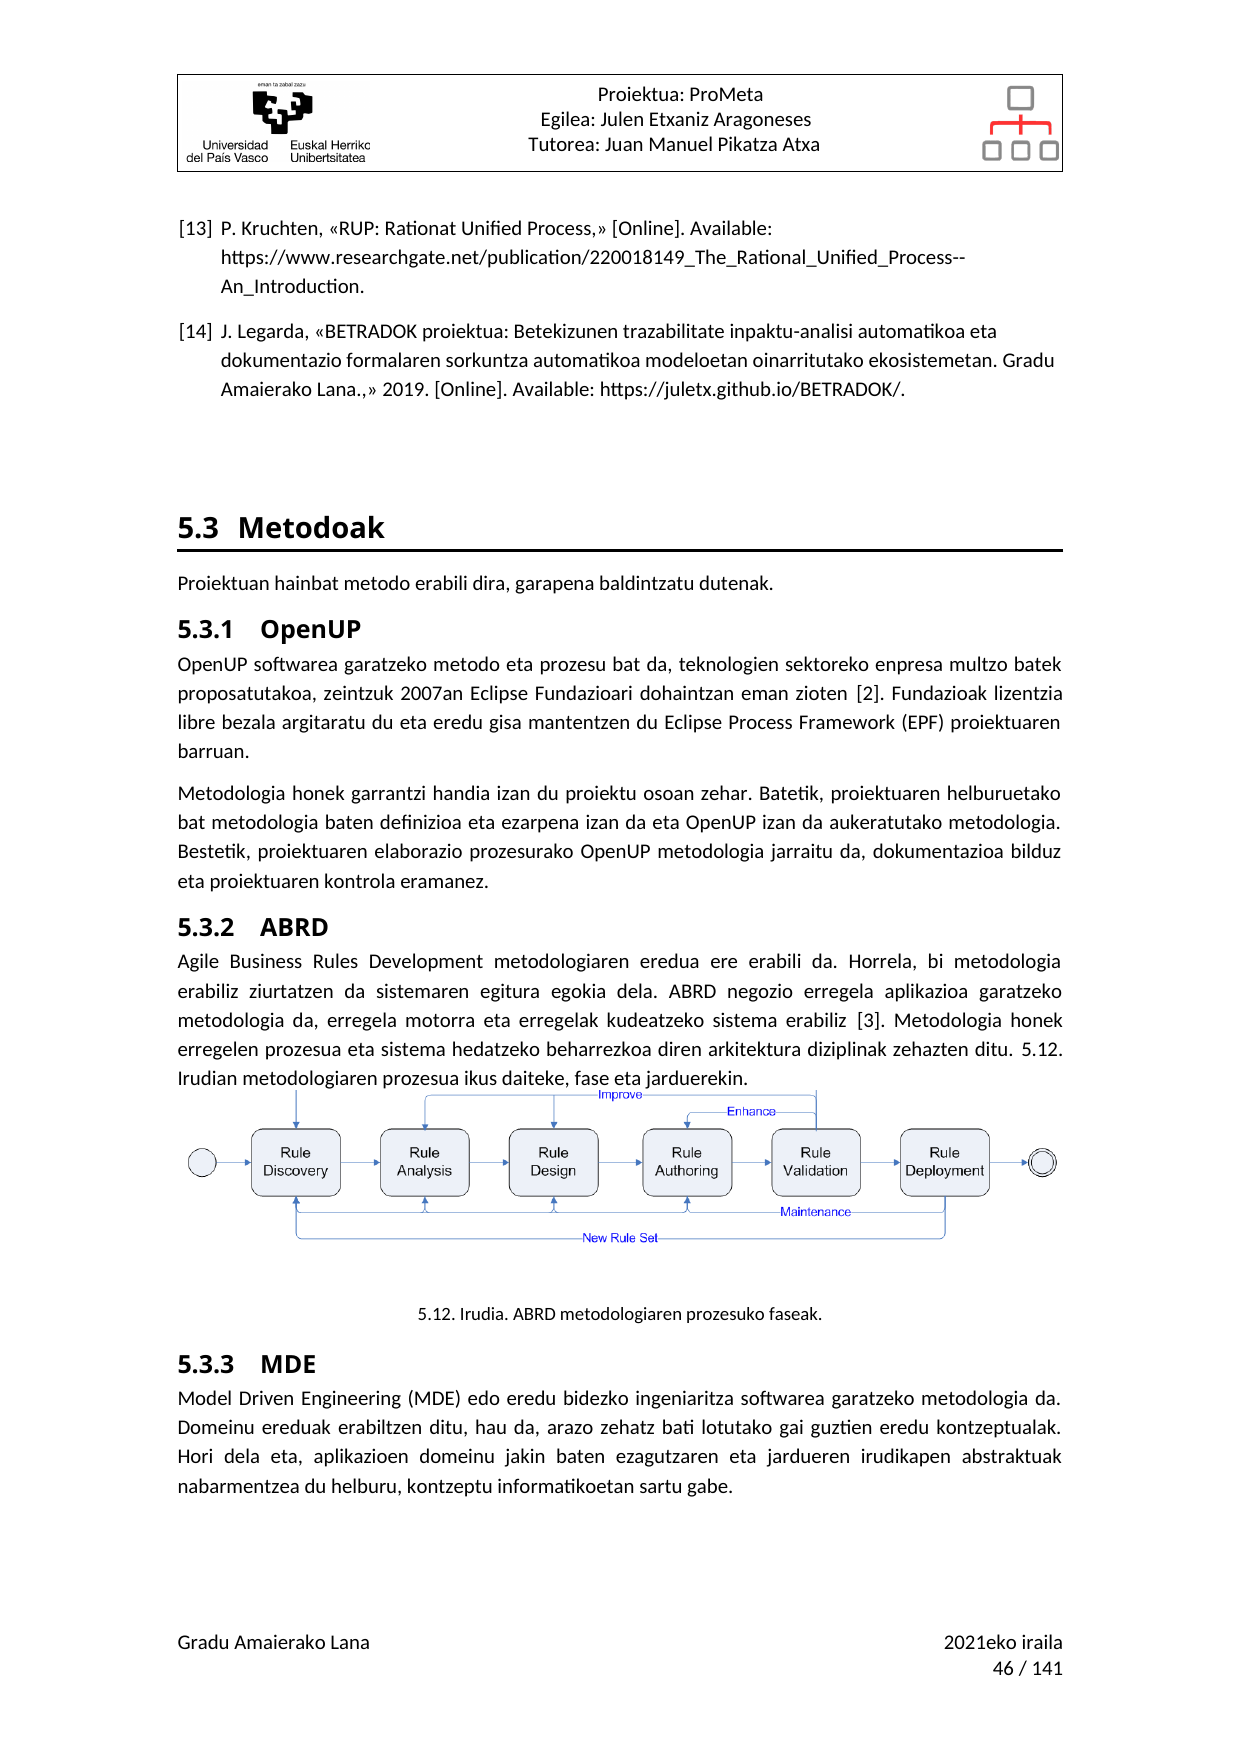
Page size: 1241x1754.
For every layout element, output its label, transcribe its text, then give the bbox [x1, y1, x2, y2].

subtitle OpenUP [177, 612, 1063, 646]
subtitle MDE [177, 1346, 1063, 1380]
picture [177, 1090, 1064, 1254]
text Model Driven Engineering (MDE) edo eredu bidezko ingeniaritza softwarea garatzeko metodologia da. Domeinu ereduak erabiltzen ditu, hau da, arazo zehatz bati lotutako gai guztien eredu kontzeptualak. Hori dela eta, aplikazioen domeinu jakin baten ezagutzaren eta jardueren irudikapen abstraktuak nabarmentzea du helburu, kontzeptu informatikoetan sartu gabe. [177, 1385, 1063, 1498]
text Agile Business Rules Development metodologiaren eredua ere erabili da. Horrela, bi metodologia erabiliz ziurtatzen da sistemaren egitura egokia dela. ABRD negozio erregela aplikazioa garatzeko metodologia da, erregela motorra eta erregelak kudeatzeko sistema erabiliz . Metodologia honek erregelen prozesua eta sistema hedatzeko beharrezkoa diren arkitektura diziplinak zehazten ditu. 5.1. Irudian metodologiaren prozesua ikus daiteke, fase eta jarduerekin. [177, 949, 1063, 1090]
text OpenUP softwarea garatzeko metodo eta prozesu bat da, teknologien sektoreko enpresa multzo batek proposatutakoa, zeintzuk 2007an Eclipse Fundazioari dohaintzan eman zioten . Fundazioak lizentzia libre bezala argitaratu du eta eredu gisa mantentzen du Eclipse Process Framework (EPF) proiektuaren barruan. [177, 651, 1063, 764]
subtitle ABRD [177, 909, 1063, 943]
text Proiektuan hainbat metodo erabili dira, garapena baldintzatu dutenak. [177, 570, 1063, 596]
picture [978, 80, 1060, 162]
subtitle Metodoak [177, 507, 1063, 549]
text Metodologia honek garrantzi handia izan du proiektu osoan zehar. Batetik, proiektuaren helburuetako bat metodologia baten definizioa eta ezarpena izan da eta OpenUP izan da aukeratutako metodologia. Bestetik, proiektuaren elaborazio prozesurako OpenUP metodologia jarraitu da, dokumentazioa bilduz eta proiektuaren kontrola eramanez. [177, 780, 1063, 893]
picture [182, 81, 370, 162]
